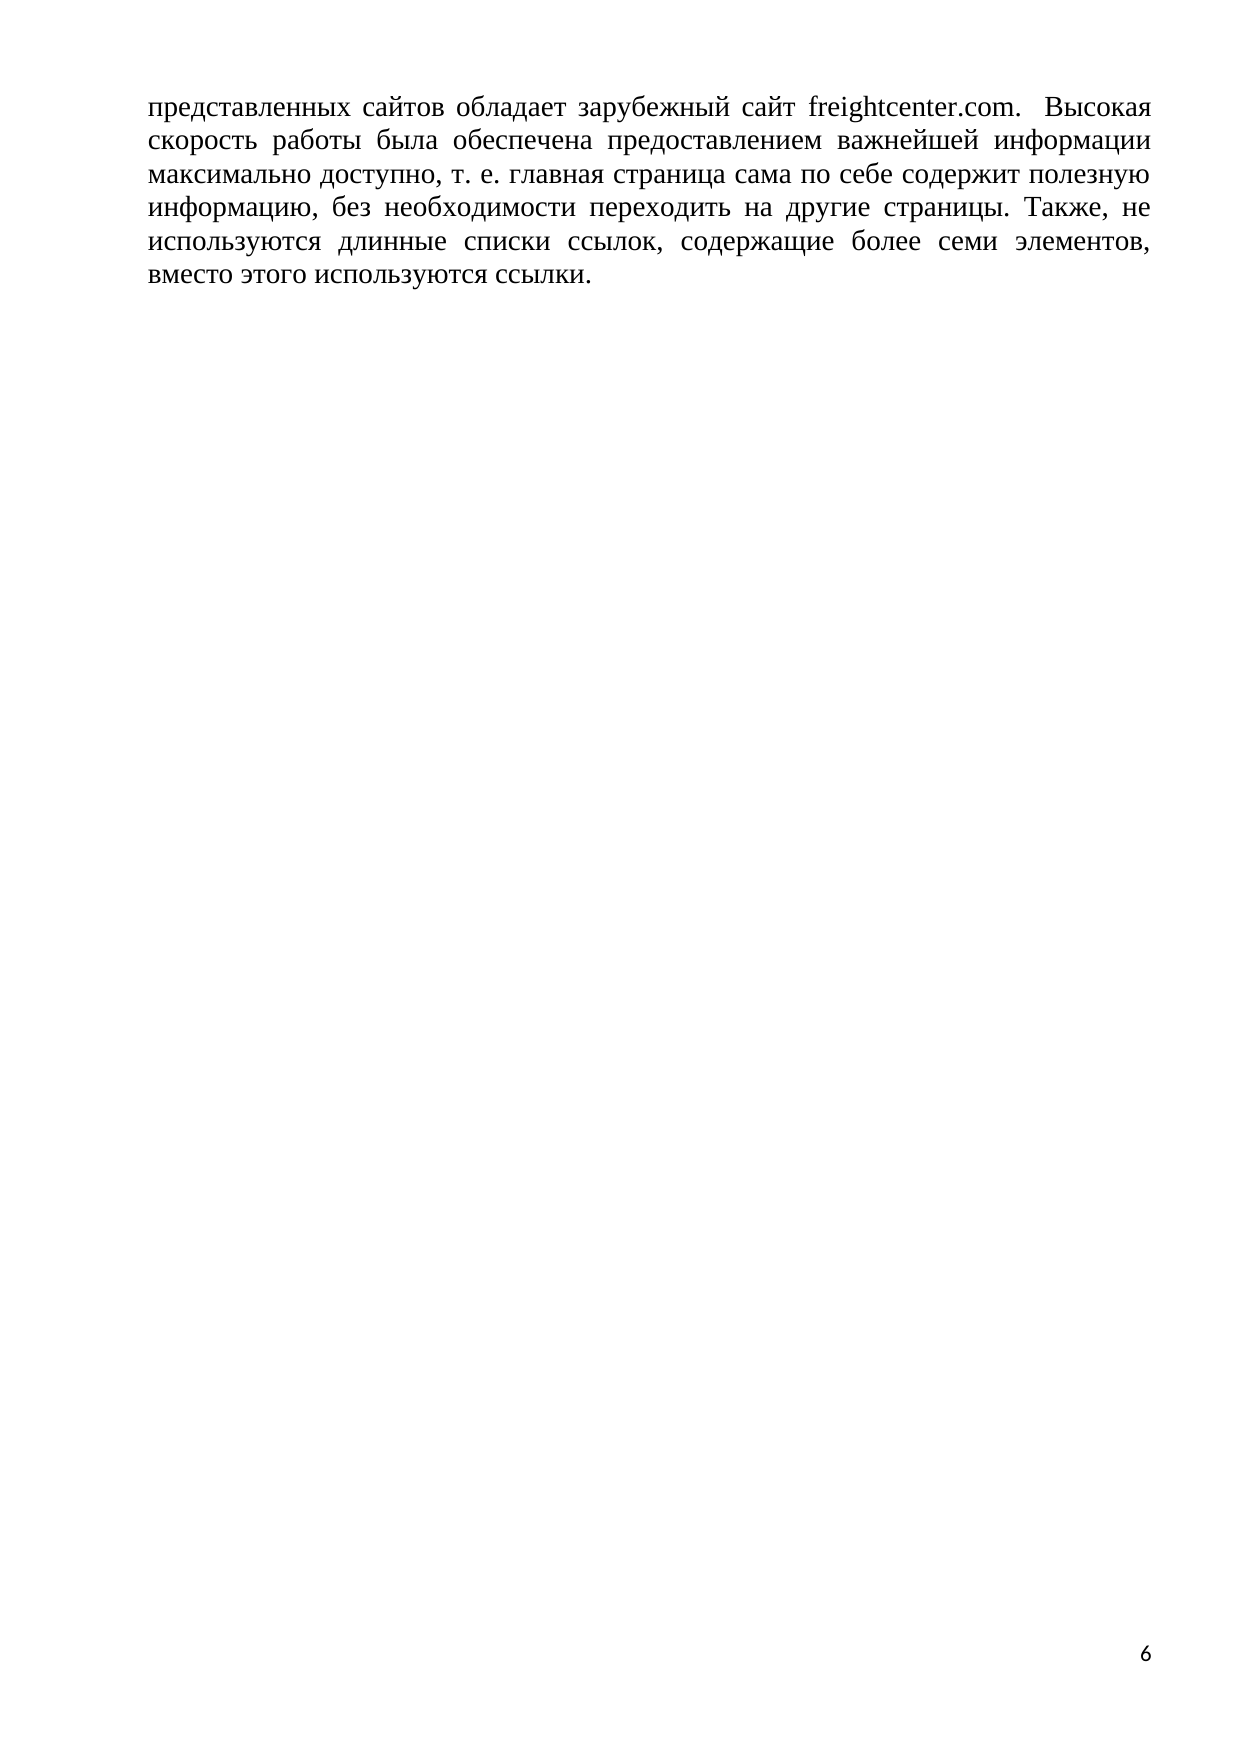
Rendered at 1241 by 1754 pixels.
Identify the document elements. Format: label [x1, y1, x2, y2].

text [148, 89, 1152, 290]
